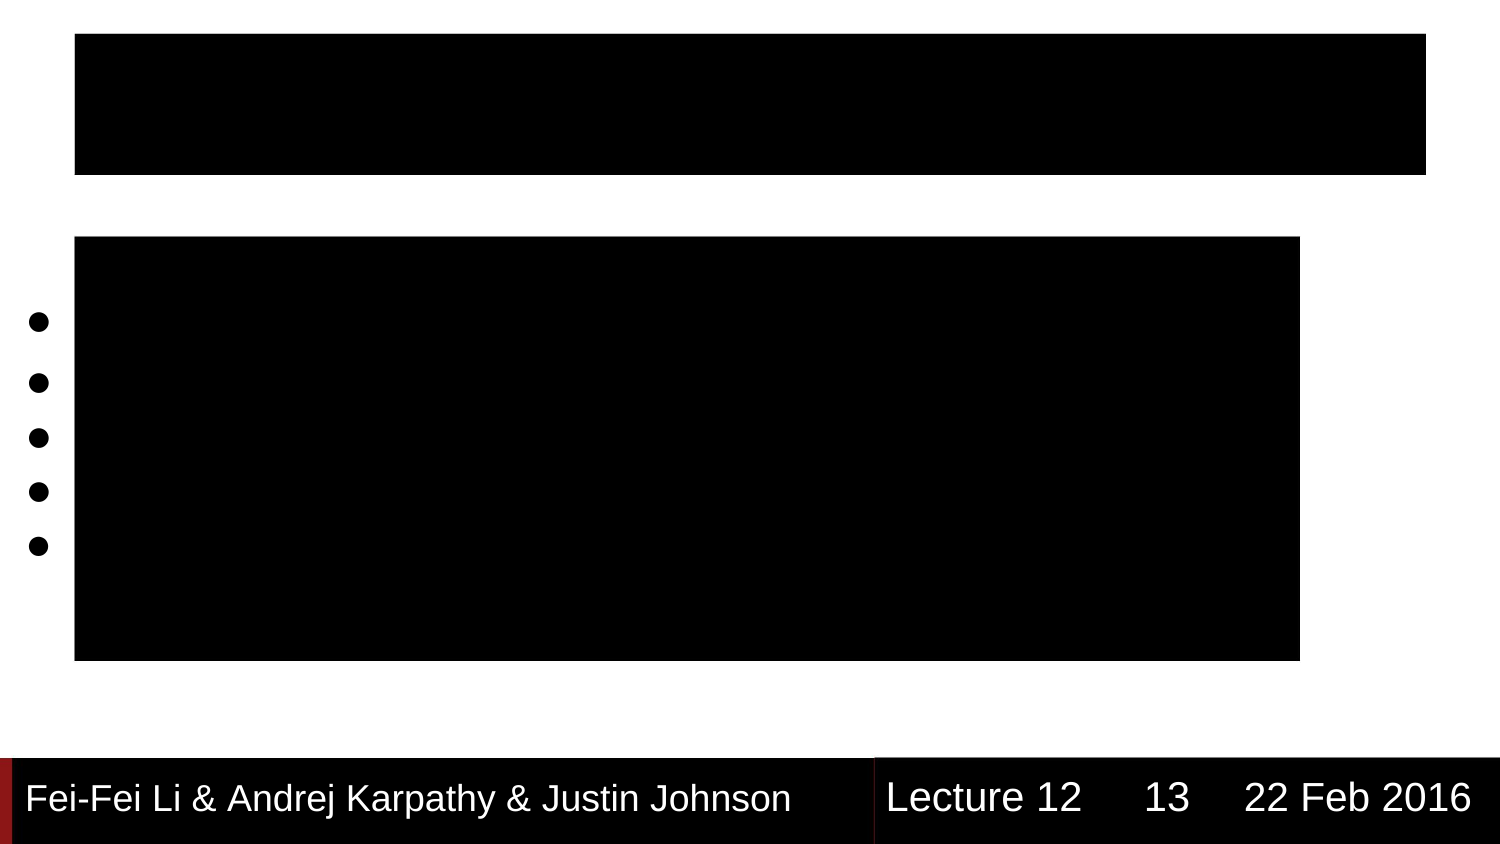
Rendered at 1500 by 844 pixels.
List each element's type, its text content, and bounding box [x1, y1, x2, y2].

text Fei-Fei Li & Andrej Karpathy & Justin Johnson Lecture 12 13 22 Feb 2016 [1190, 772, 1479, 820]
list All of these are harder to use (except Python) [25, 518, 1479, 569]
picture [72, 235, 1302, 293]
list WindowDataLayer: For detection [25, 353, 1479, 406]
picture [72, 569, 1302, 663]
picture [72, 31, 1428, 177]
picture [0, 755, 1500, 844]
list From memory, using Python interface [25, 463, 1479, 516]
list HDF5Layer: Read from HDF5 file [25, 408, 1479, 461]
list ImageDataLayer: Read from image files [25, 293, 1479, 346]
picture [72, 346, 1302, 353]
text Caffe Step 1: Convert Data [89, 65, 1479, 152]
text Fei-Fei Li & Andrej Karpathy & Justin Johnson Lecture 12 13 22 Feb 2016 [25, 772, 1083, 820]
